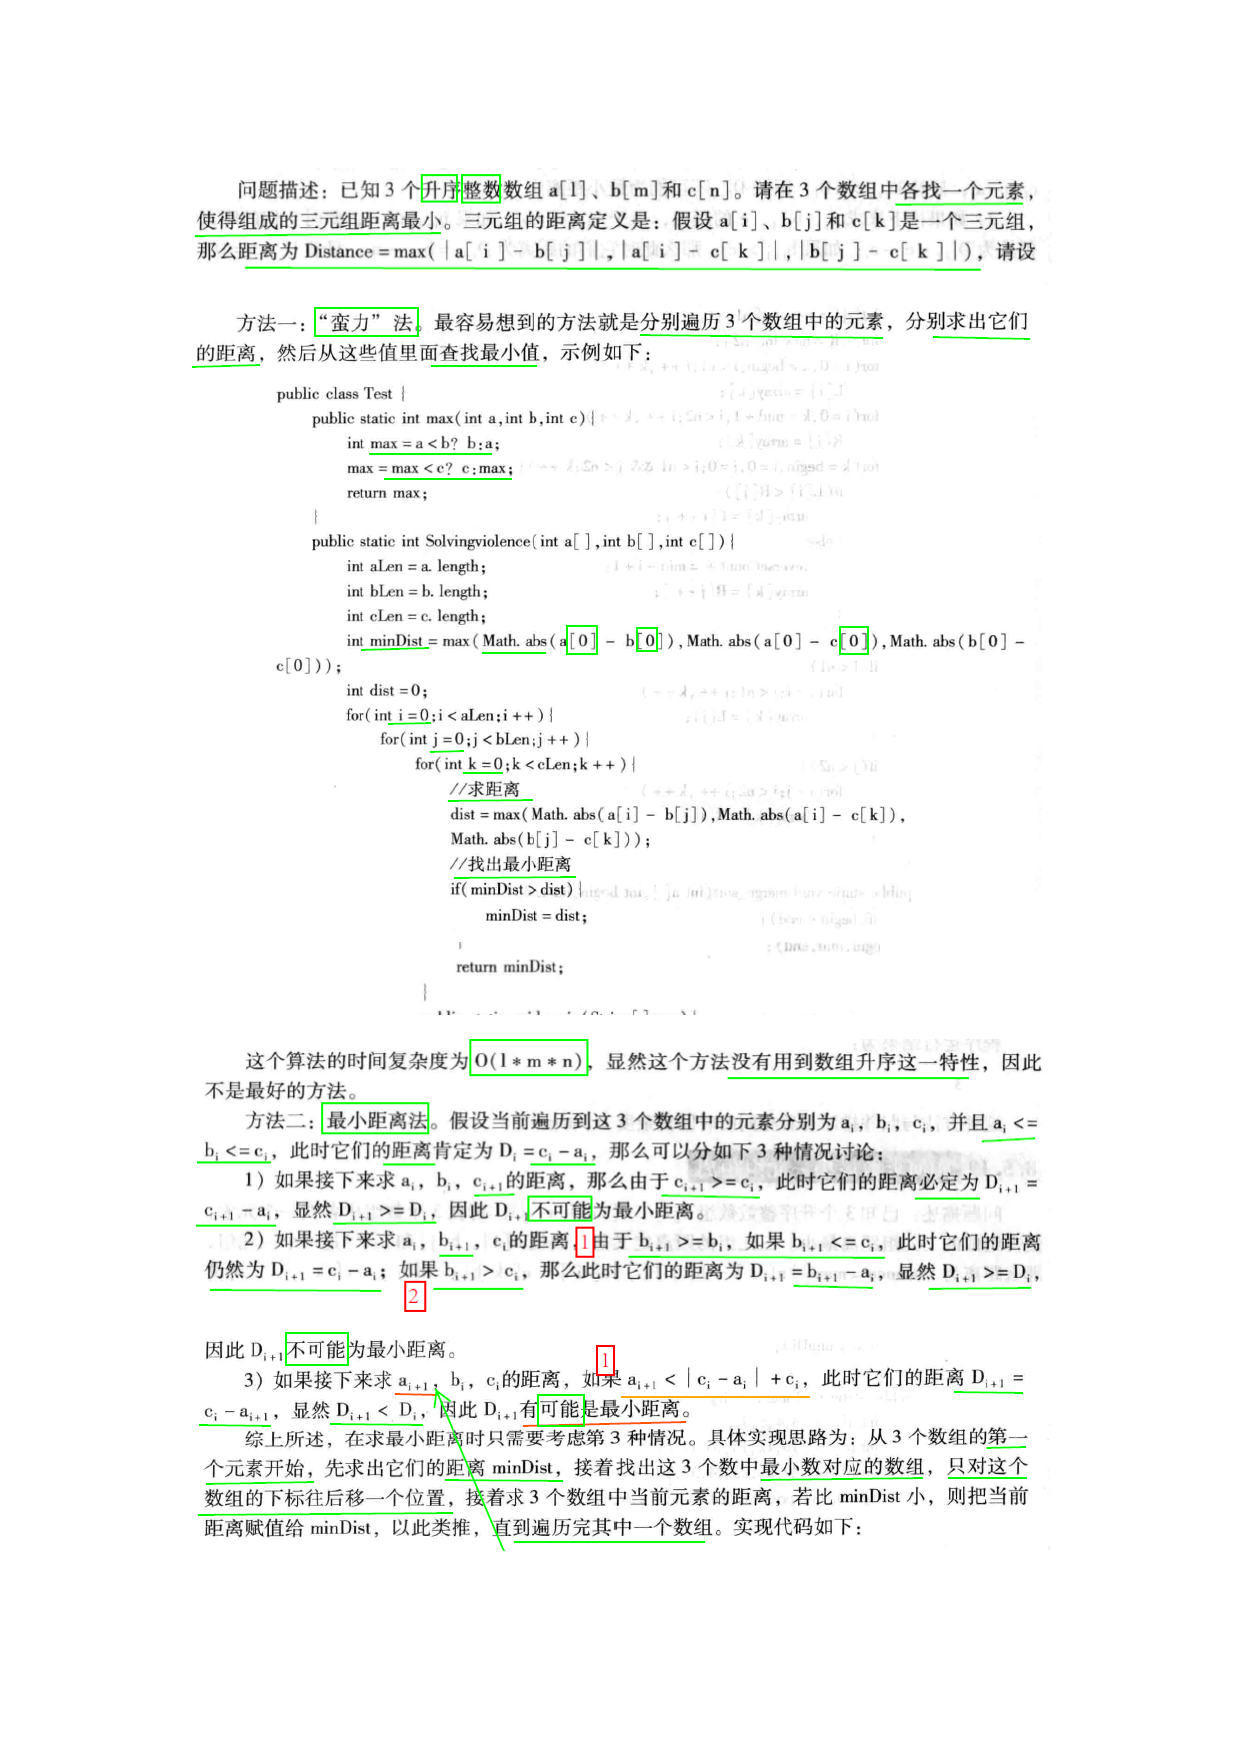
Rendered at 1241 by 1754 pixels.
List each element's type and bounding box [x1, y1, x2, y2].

picture [187, 1332, 1053, 1551]
picture [187, 1039, 1053, 1322]
picture [187, 304, 1053, 930]
picture [360, 942, 880, 1015]
picture [187, 168, 1053, 286]
